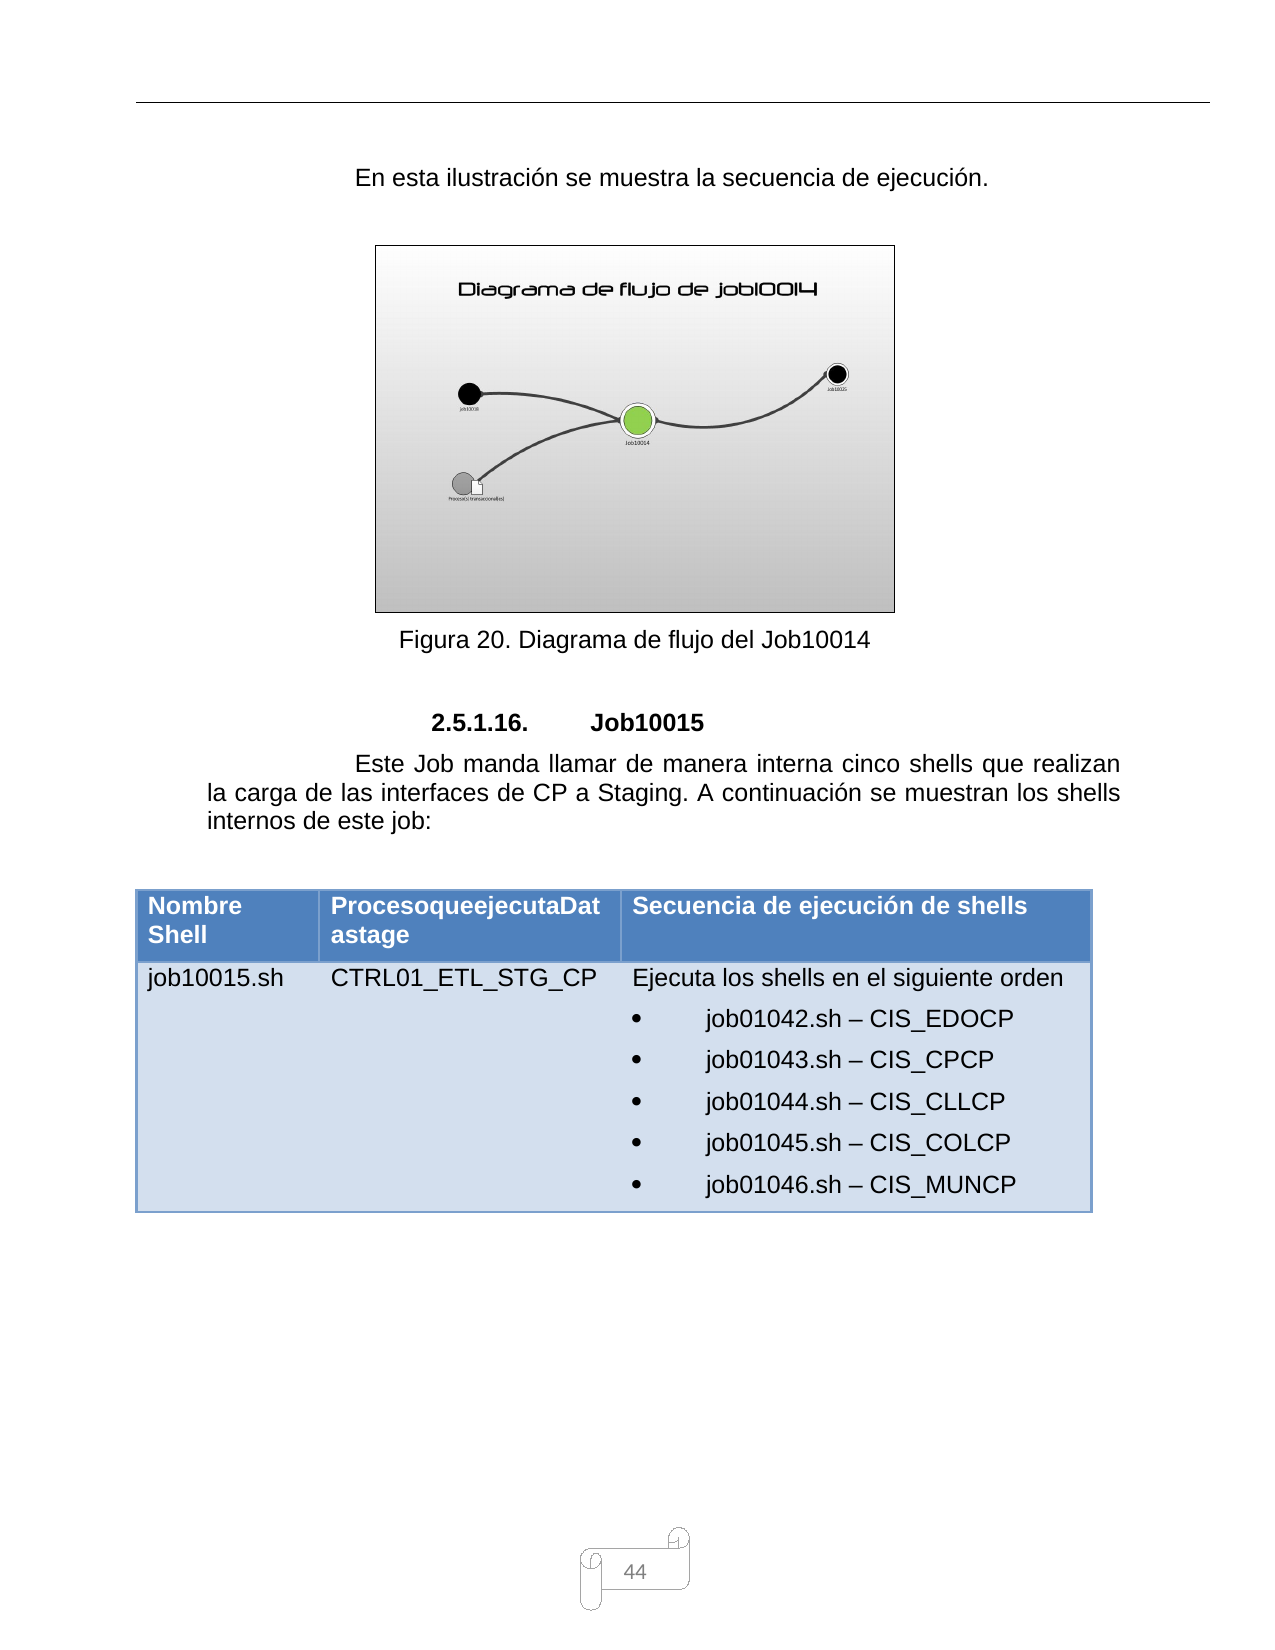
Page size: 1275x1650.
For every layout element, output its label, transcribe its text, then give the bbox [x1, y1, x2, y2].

table_header Secuencia de ejecución de shells [622, 891, 1090, 961]
table_header Nombre Shell [138, 891, 318, 961]
text Figura 20. Diagrama de flujo del Job10014 [148, 625, 1122, 654]
table_cell Ejecuta los shells en el siguiente orden job01042.sh – CIS_EDOCP job01043.sh – CIS_CPCP job01044.sh – CIS_CLLCP job01045.sh – CIS_COLCP job01046.sh – CIS_MUNCP [621, 963, 1090, 1211]
table_cell job10015.sh [138, 963, 319, 1211]
table_cell CTRL01_ETL_STG_CP [319, 963, 621, 1211]
subtitle Job10015 [283, 707, 1122, 736]
text En esta ilustración se muestra la secuencia de ejecución. [207, 162, 1122, 191]
picture [376, 246, 894, 612]
table_header ProcesoqueejecutaDatastage [320, 891, 620, 961]
text Este Job manda llamar de manera interna cinco shells que realizan la carga de las interfaces de CP a Staging. A continuación se muestran los shells internos de este job: [207, 749, 1122, 835]
